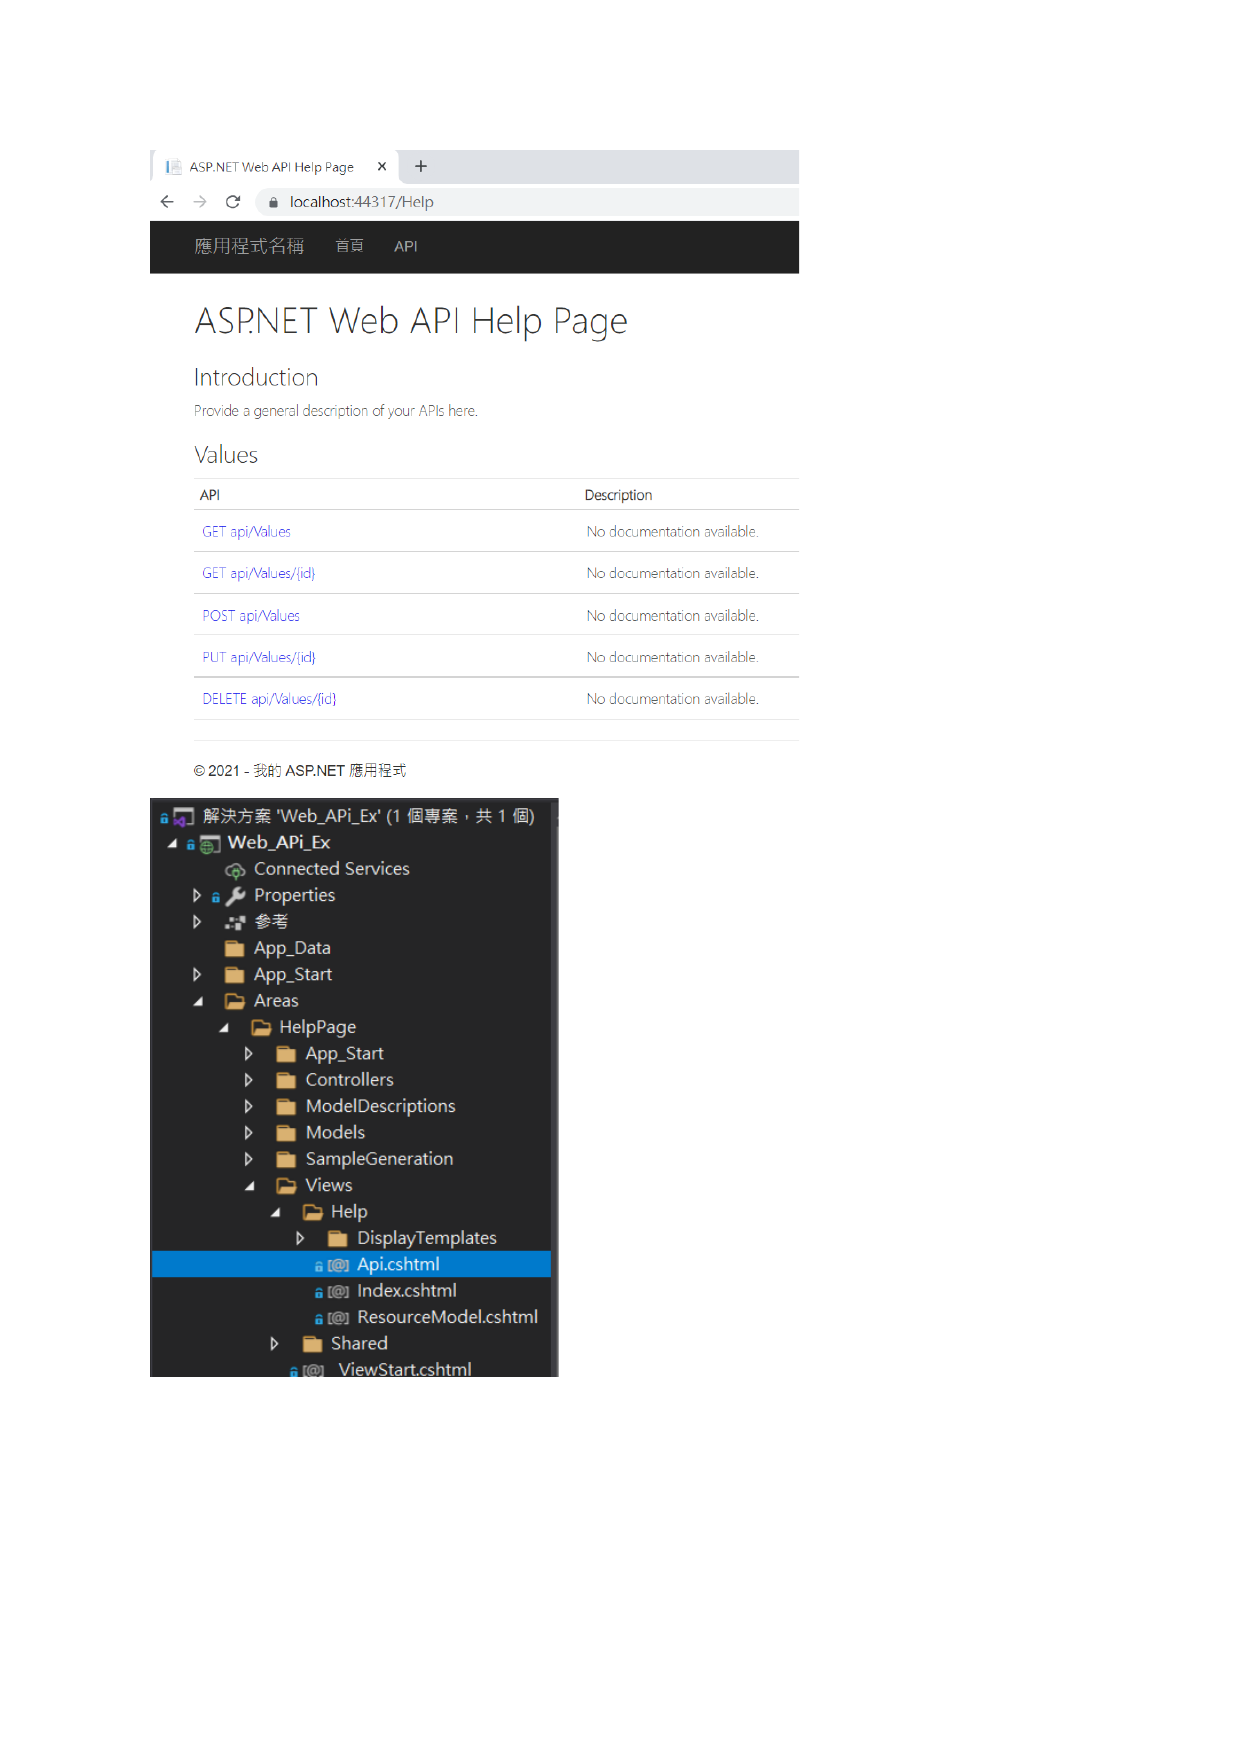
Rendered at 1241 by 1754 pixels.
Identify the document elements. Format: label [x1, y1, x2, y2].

picture [150, 150, 800, 795]
picture [150, 798, 559, 1377]
